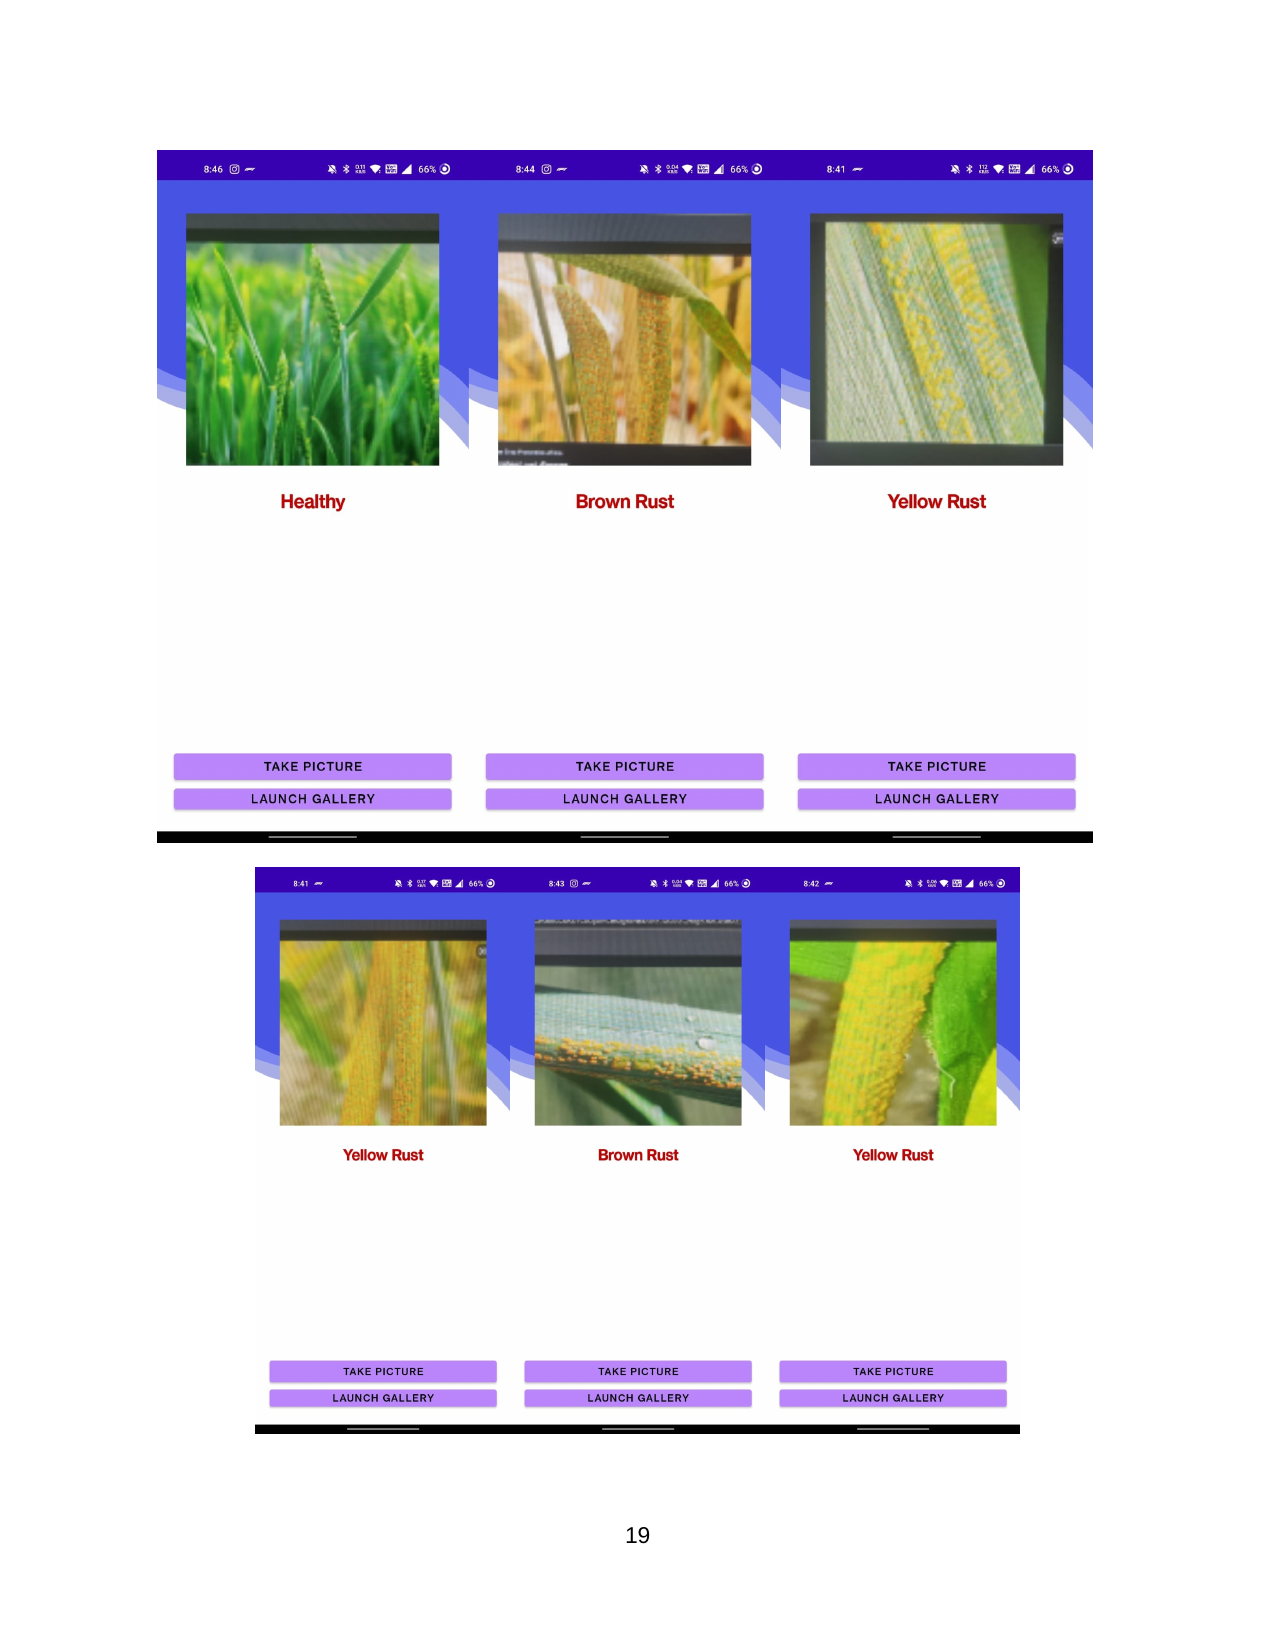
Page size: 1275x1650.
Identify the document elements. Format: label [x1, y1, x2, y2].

picture [157, 150, 1093, 843]
picture [255, 867, 1020, 1434]
